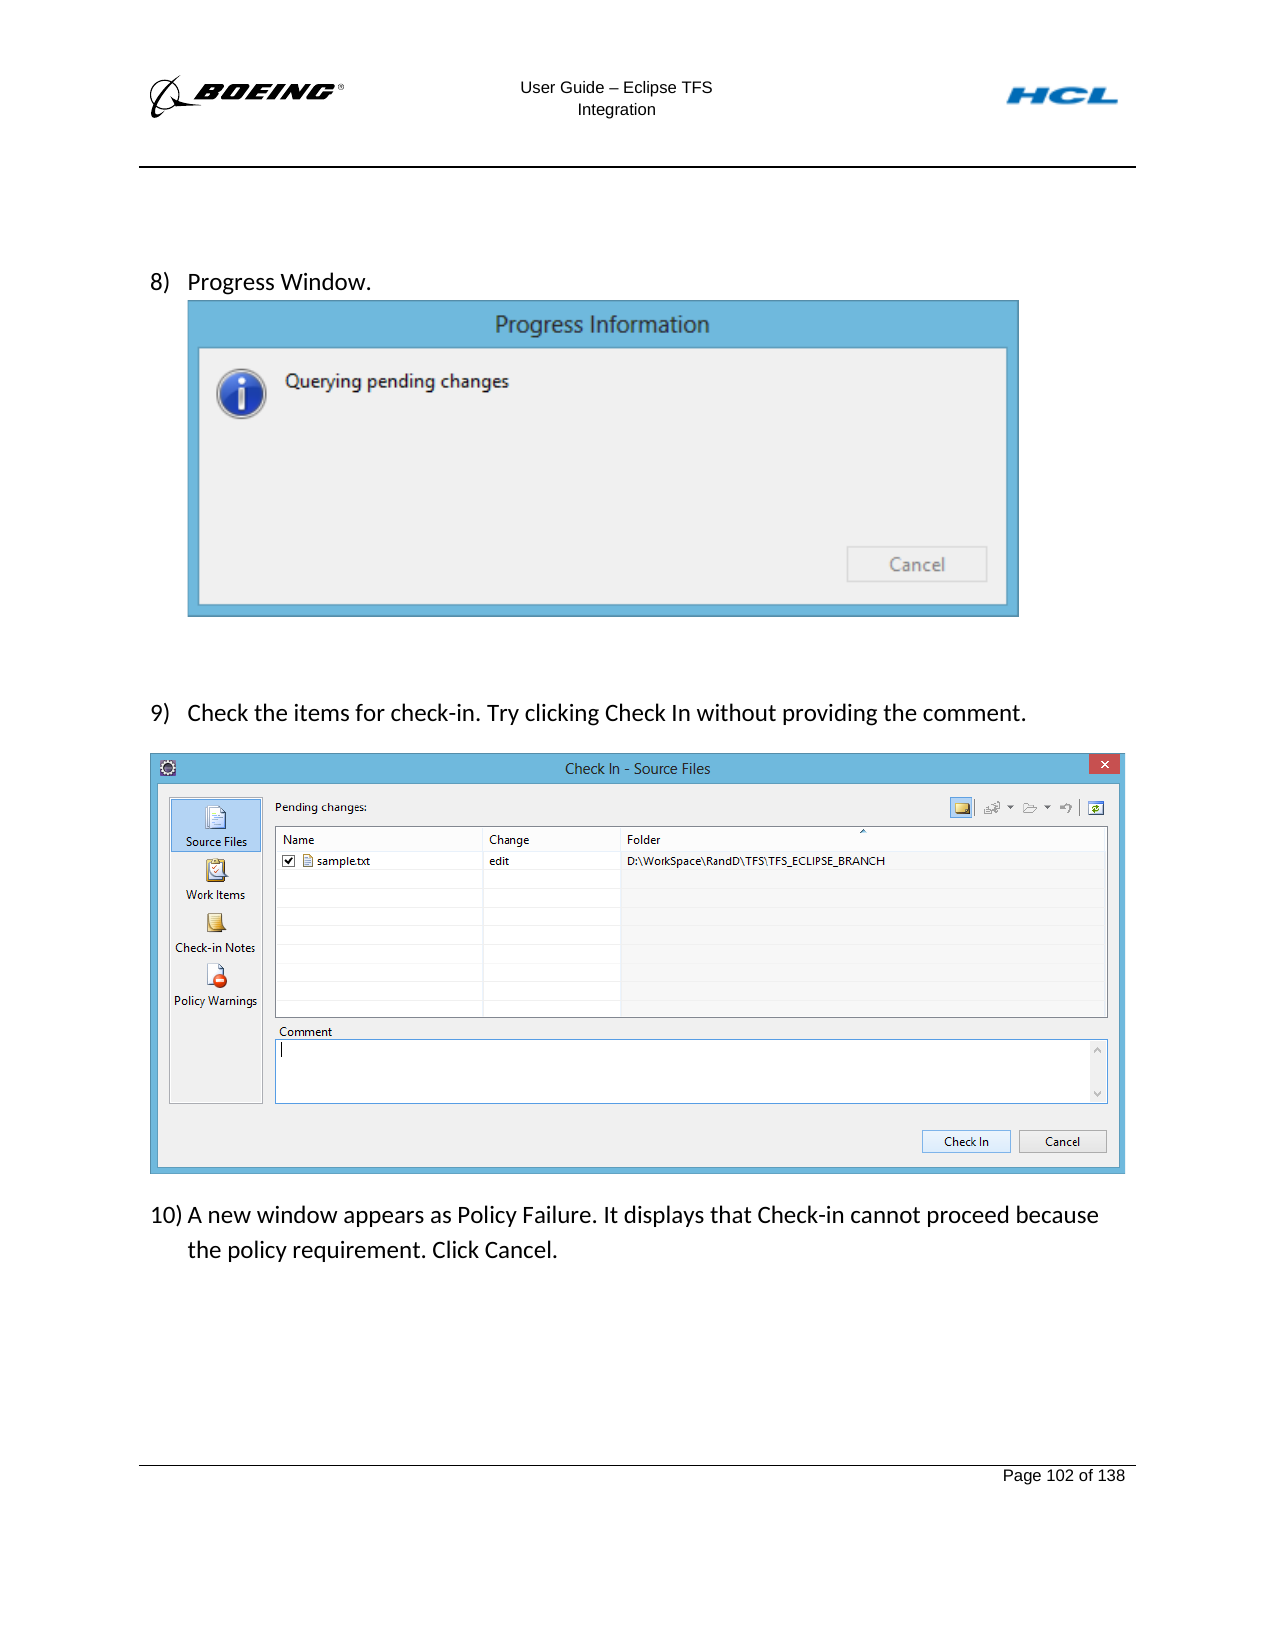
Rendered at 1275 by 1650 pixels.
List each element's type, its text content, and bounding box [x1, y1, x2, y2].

list A new window appears as Policy Failure. It displays that Check-in cannot proceed because the policy requirement. Click Cancel. [150, 1199, 1125, 1264]
list Check the items for check-in. Try clicking Check In without providing the comment. [150, 697, 1125, 728]
picture [187, 300, 1019, 617]
picture [1000, 75, 1125, 116]
picture [150, 753, 1125, 1174]
